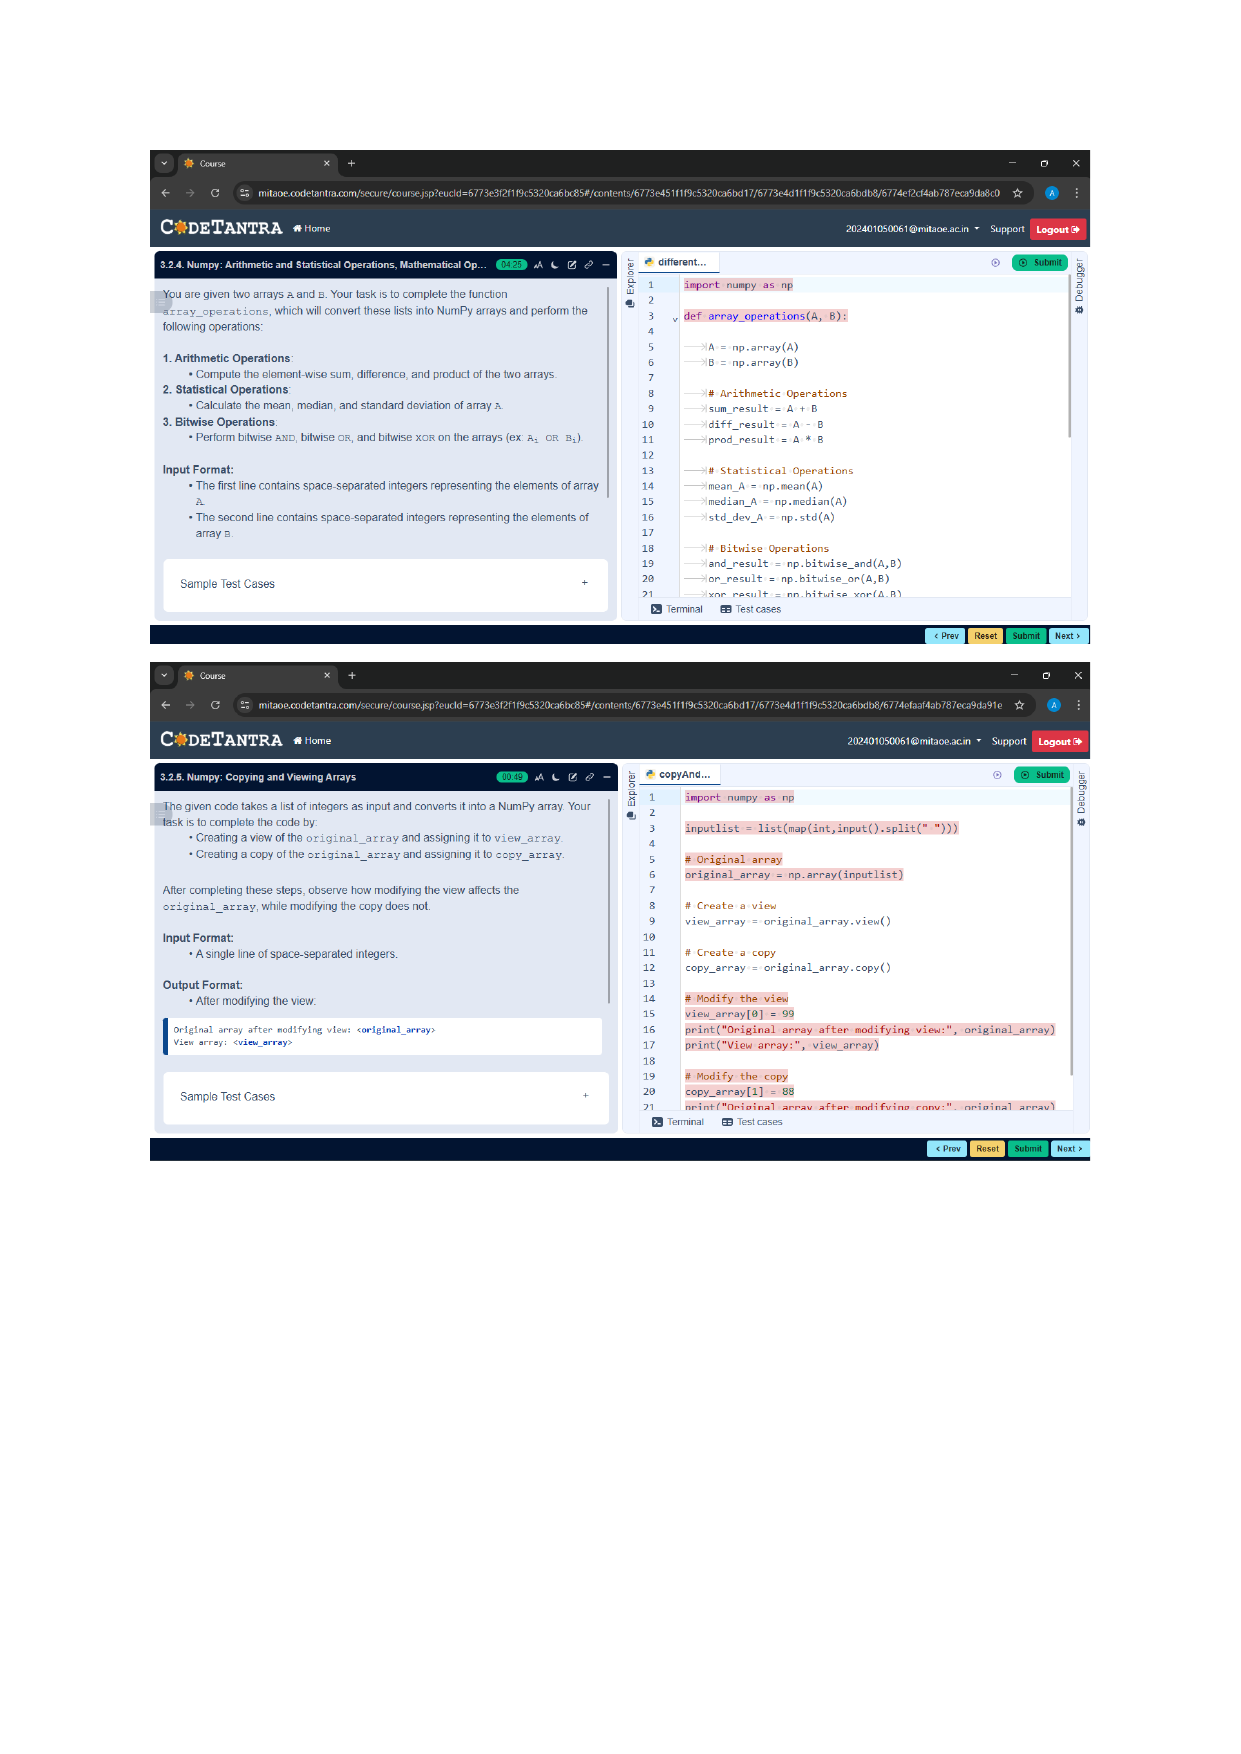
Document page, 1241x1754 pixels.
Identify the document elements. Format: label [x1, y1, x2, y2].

picture [150, 662, 1091, 1161]
picture [150, 150, 1091, 644]
